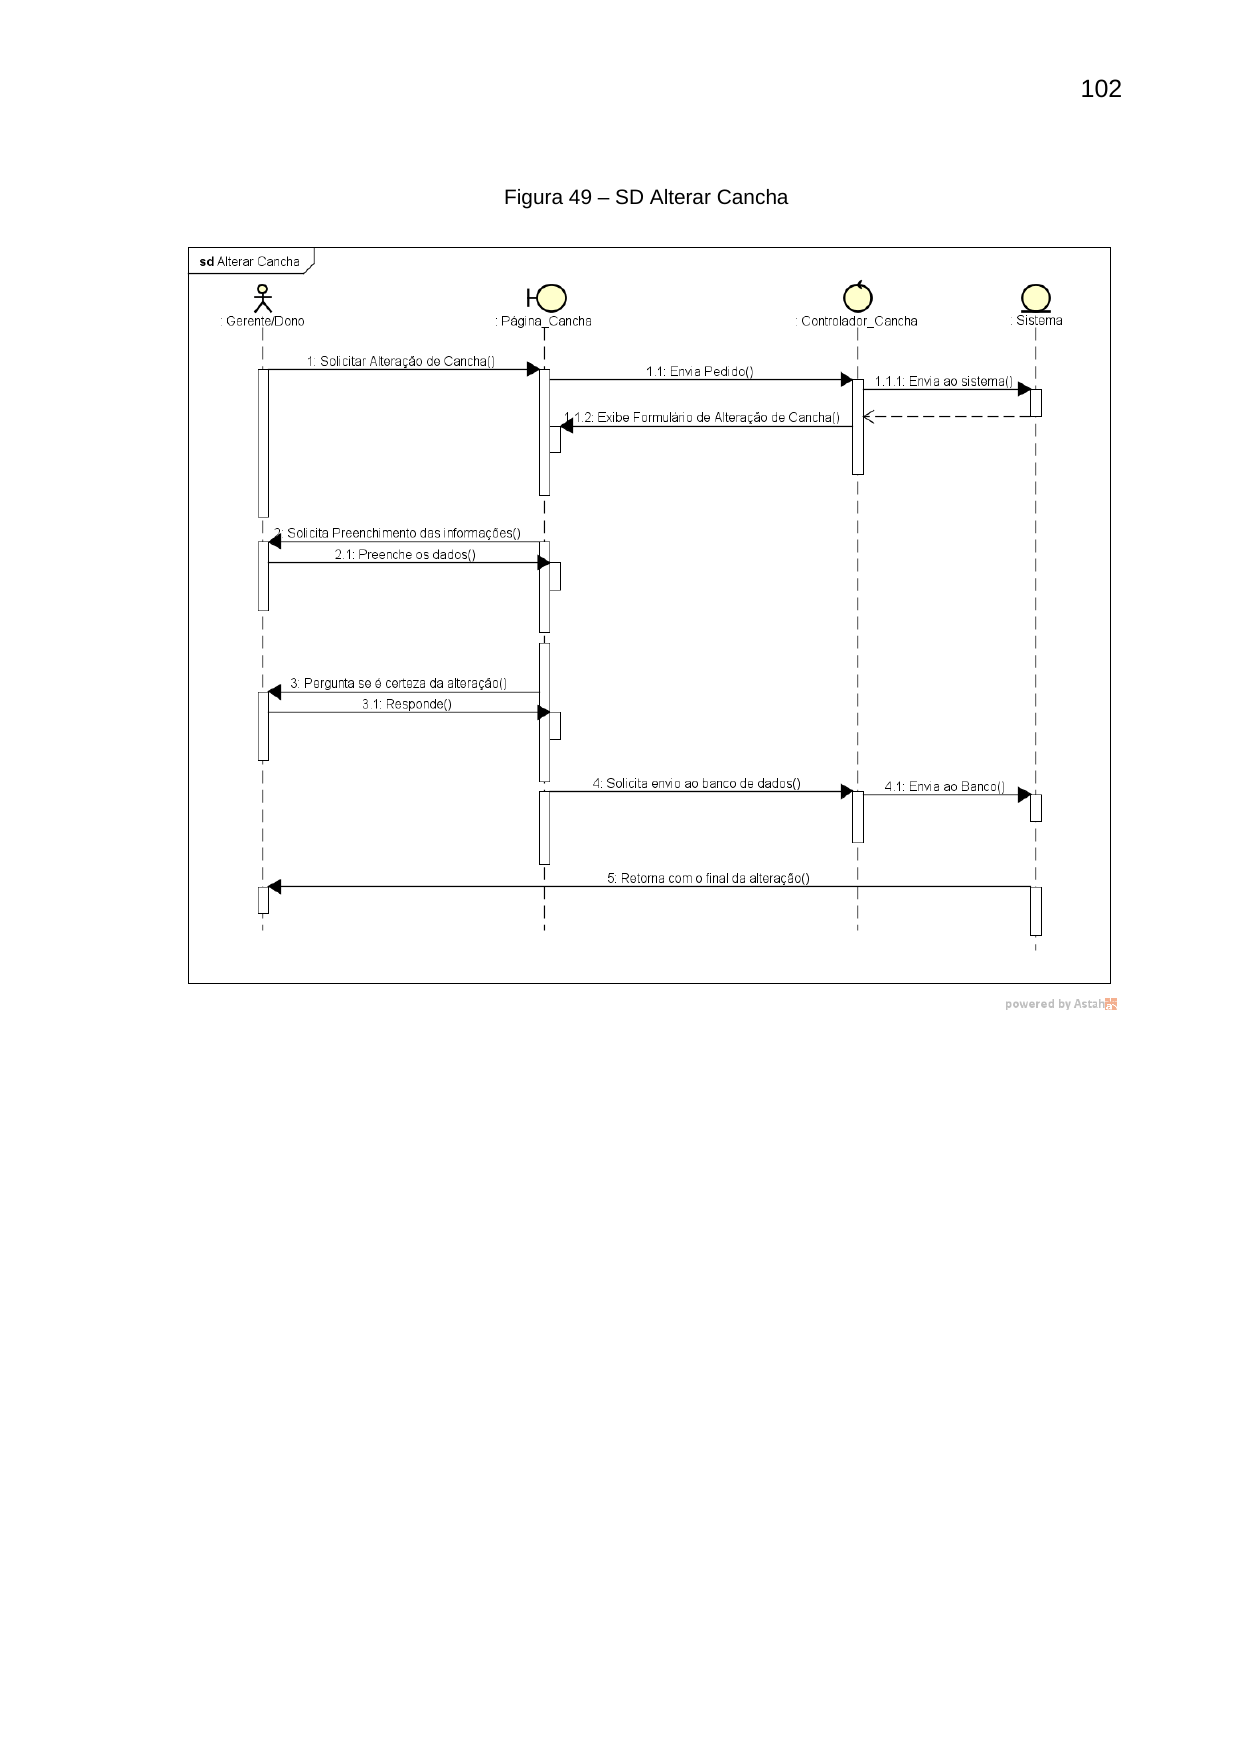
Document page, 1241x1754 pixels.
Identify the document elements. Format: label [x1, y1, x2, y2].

picture [177, 237, 1120, 1014]
